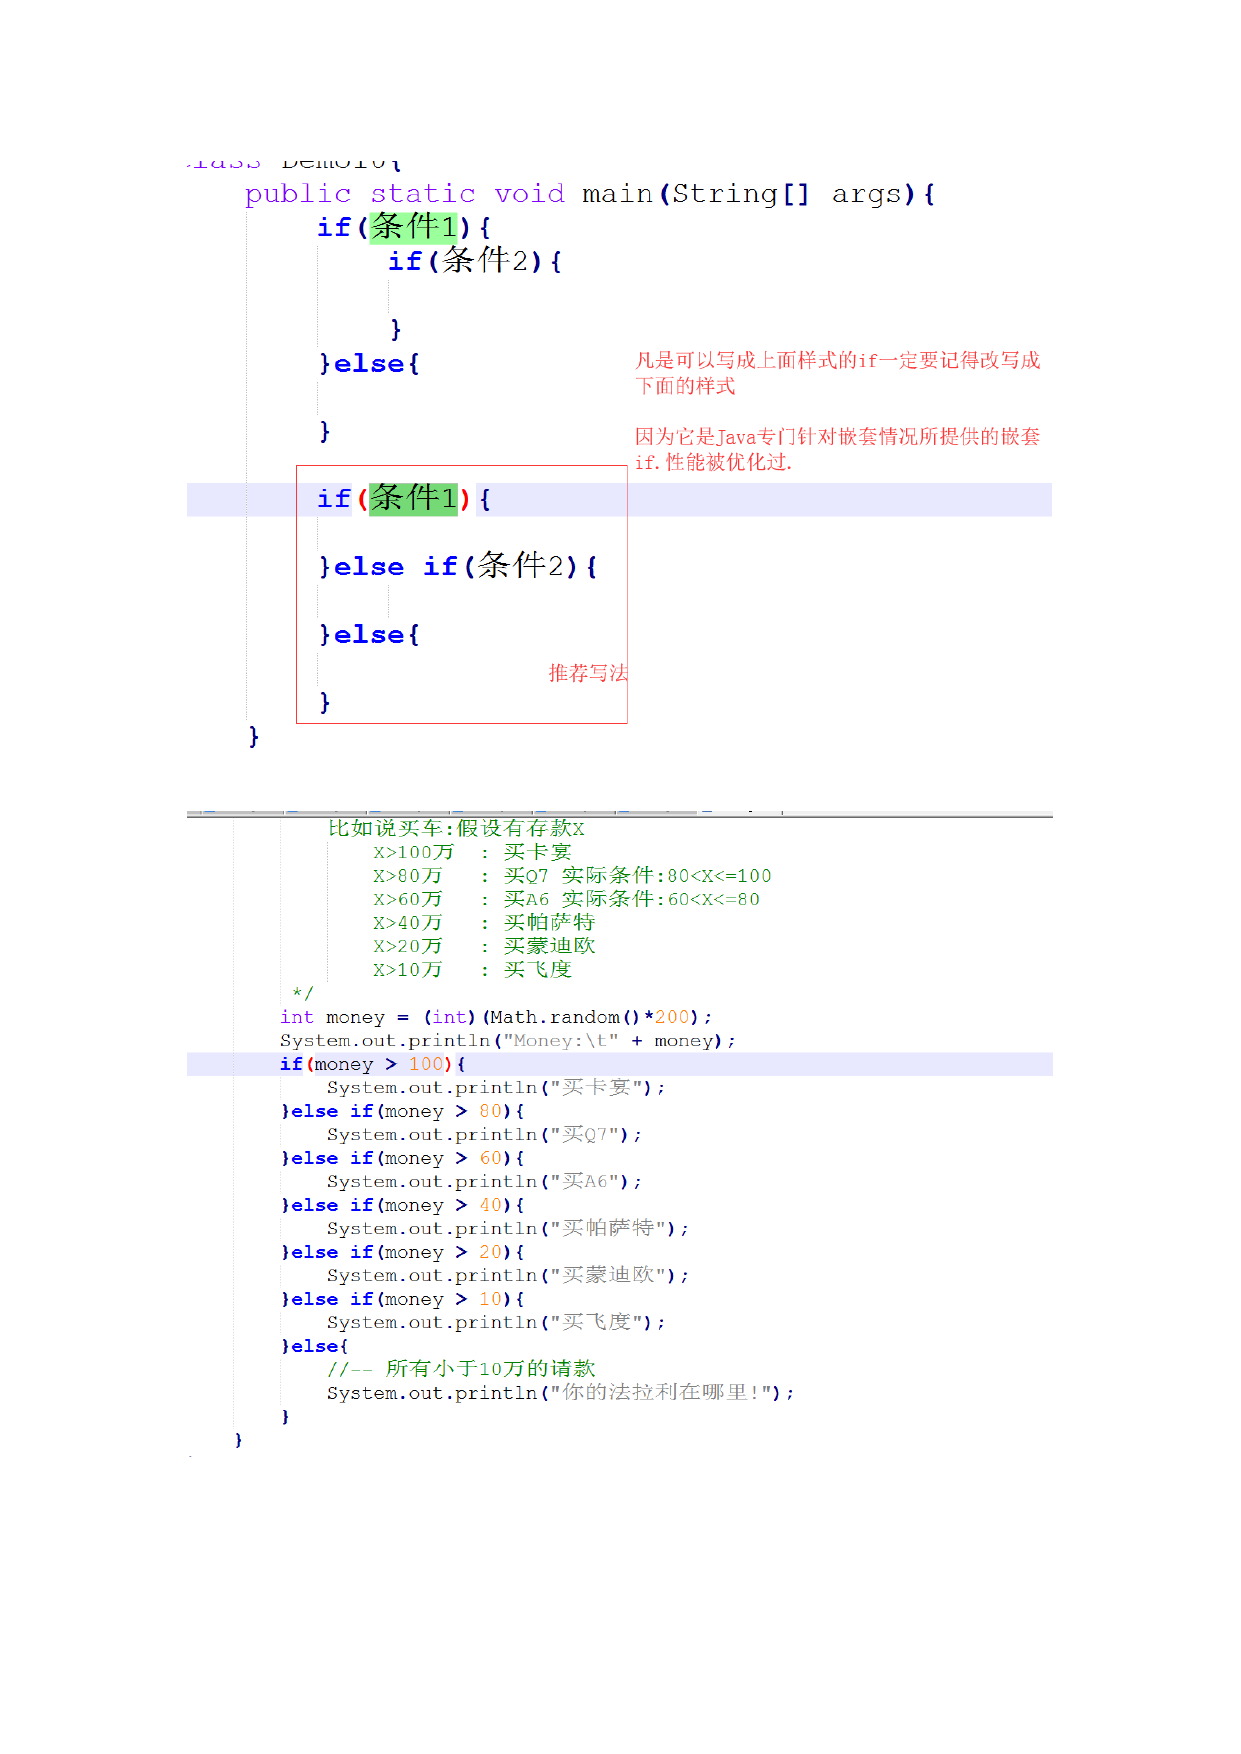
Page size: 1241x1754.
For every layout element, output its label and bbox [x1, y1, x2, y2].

picture [187, 161, 1052, 784]
picture [187, 811, 1053, 1457]
